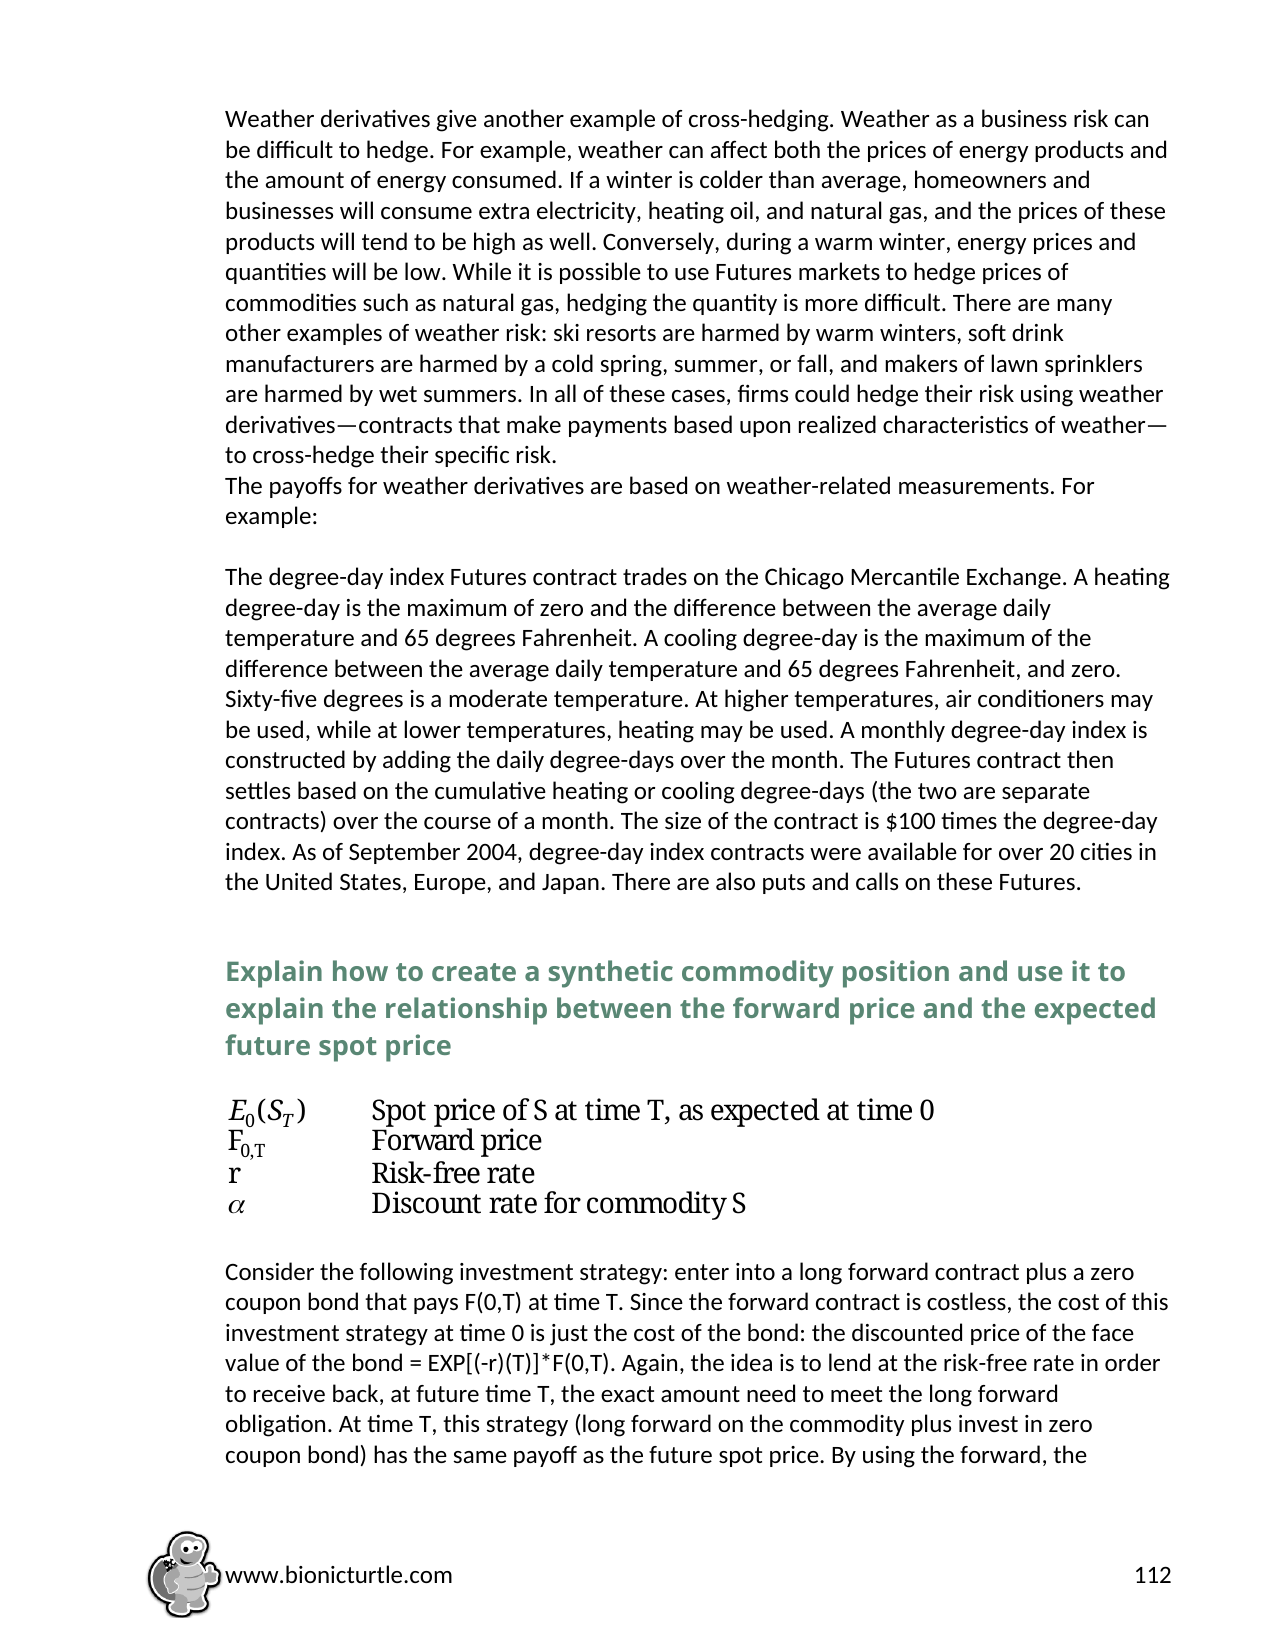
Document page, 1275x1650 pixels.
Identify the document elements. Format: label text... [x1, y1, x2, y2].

text Weather derivatives give another example of cross-hedging. Weather as a business risk can be difficult to hedge. For example, weather can affect both the prices of energy products and the amount of energy consumed. If a winter is colder than average, homeowners and businesses will consume extra electricity, heating oil, and natural gas, and the prices of these products will tend to be high as well. Conversely, during a warm winter, energy prices and quantities will be low. While it is possible to use Futures markets to hedge prices of commodities such as natural gas, hedging the quantity is more difficult. There are many other examples of weather risk: ski resorts are harmed by warm winters, soft drink manufacturers are harmed by a cold spring, summer, or fall, and makers of lawn sprinklers are harmed by wet summers. In all of these cases, firms could hedge their risk using weather derivatives—contracts that make payments based upon realized characteristics of weather—to cross-hedge their specific risk. [225, 103, 1172, 470]
text The payoffs for weather derivatives are based on weather-related measurements. For example: [225, 470, 1172, 531]
subtitle Explain how to create a synthetic commodity position and use it to explain the relationship between the forward price and the expected future spot price [225, 953, 1172, 1063]
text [225, 1256, 1172, 1469]
text The degree-day index Futures contract trades on the Chicago Mercantile Exchange. A heating degree-day is the maximum of zero and the difference between the average daily temperature and 65 degrees Fahrenheit. A cooling degree-day is the maximum of the difference between the average daily temperature and 65 degrees Fahrenheit, and zero. Sixty-five degrees is a moderate temperature. At higher temperatures, air conditioners may be used, while at lower temperatures, heating may be used. A monthly degree-day index is constructed by adding the daily degree-days over the month. The Futures contract then settles based on the cumulative heating or cooling degree-days (the two are separate contracts) over the course of a month. The size of the contract is $100 times the degree-day index. As of September 2004, degree-day index contracts were available for over 20 cities in the United States, Europe, and Japan. There are also puts and calls on these Futures. [225, 561, 1172, 897]
